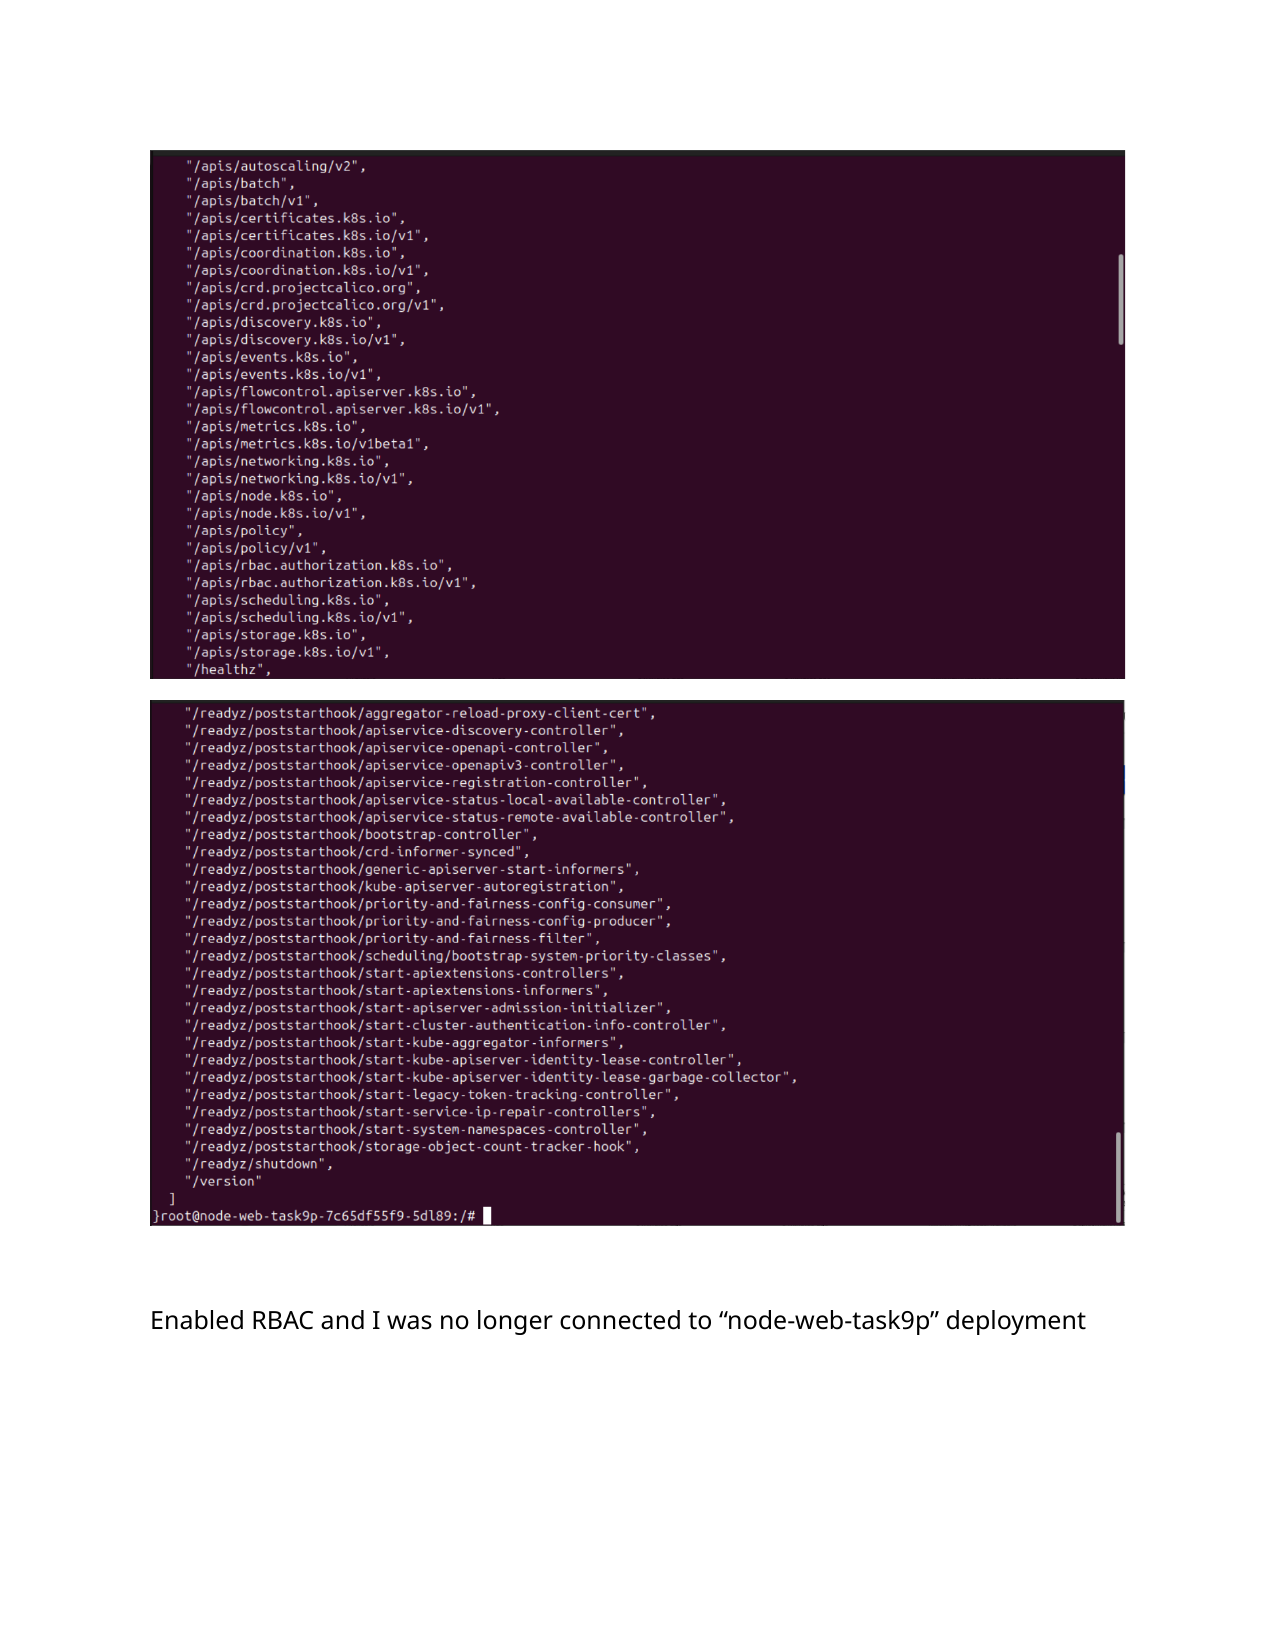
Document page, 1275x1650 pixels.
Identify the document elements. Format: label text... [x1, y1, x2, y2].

text Enabled RBAC and I was no longer connected to “node-web-task9p” deployment [150, 1303, 1125, 1337]
picture [150, 150, 1125, 679]
picture [150, 700, 1125, 1226]
